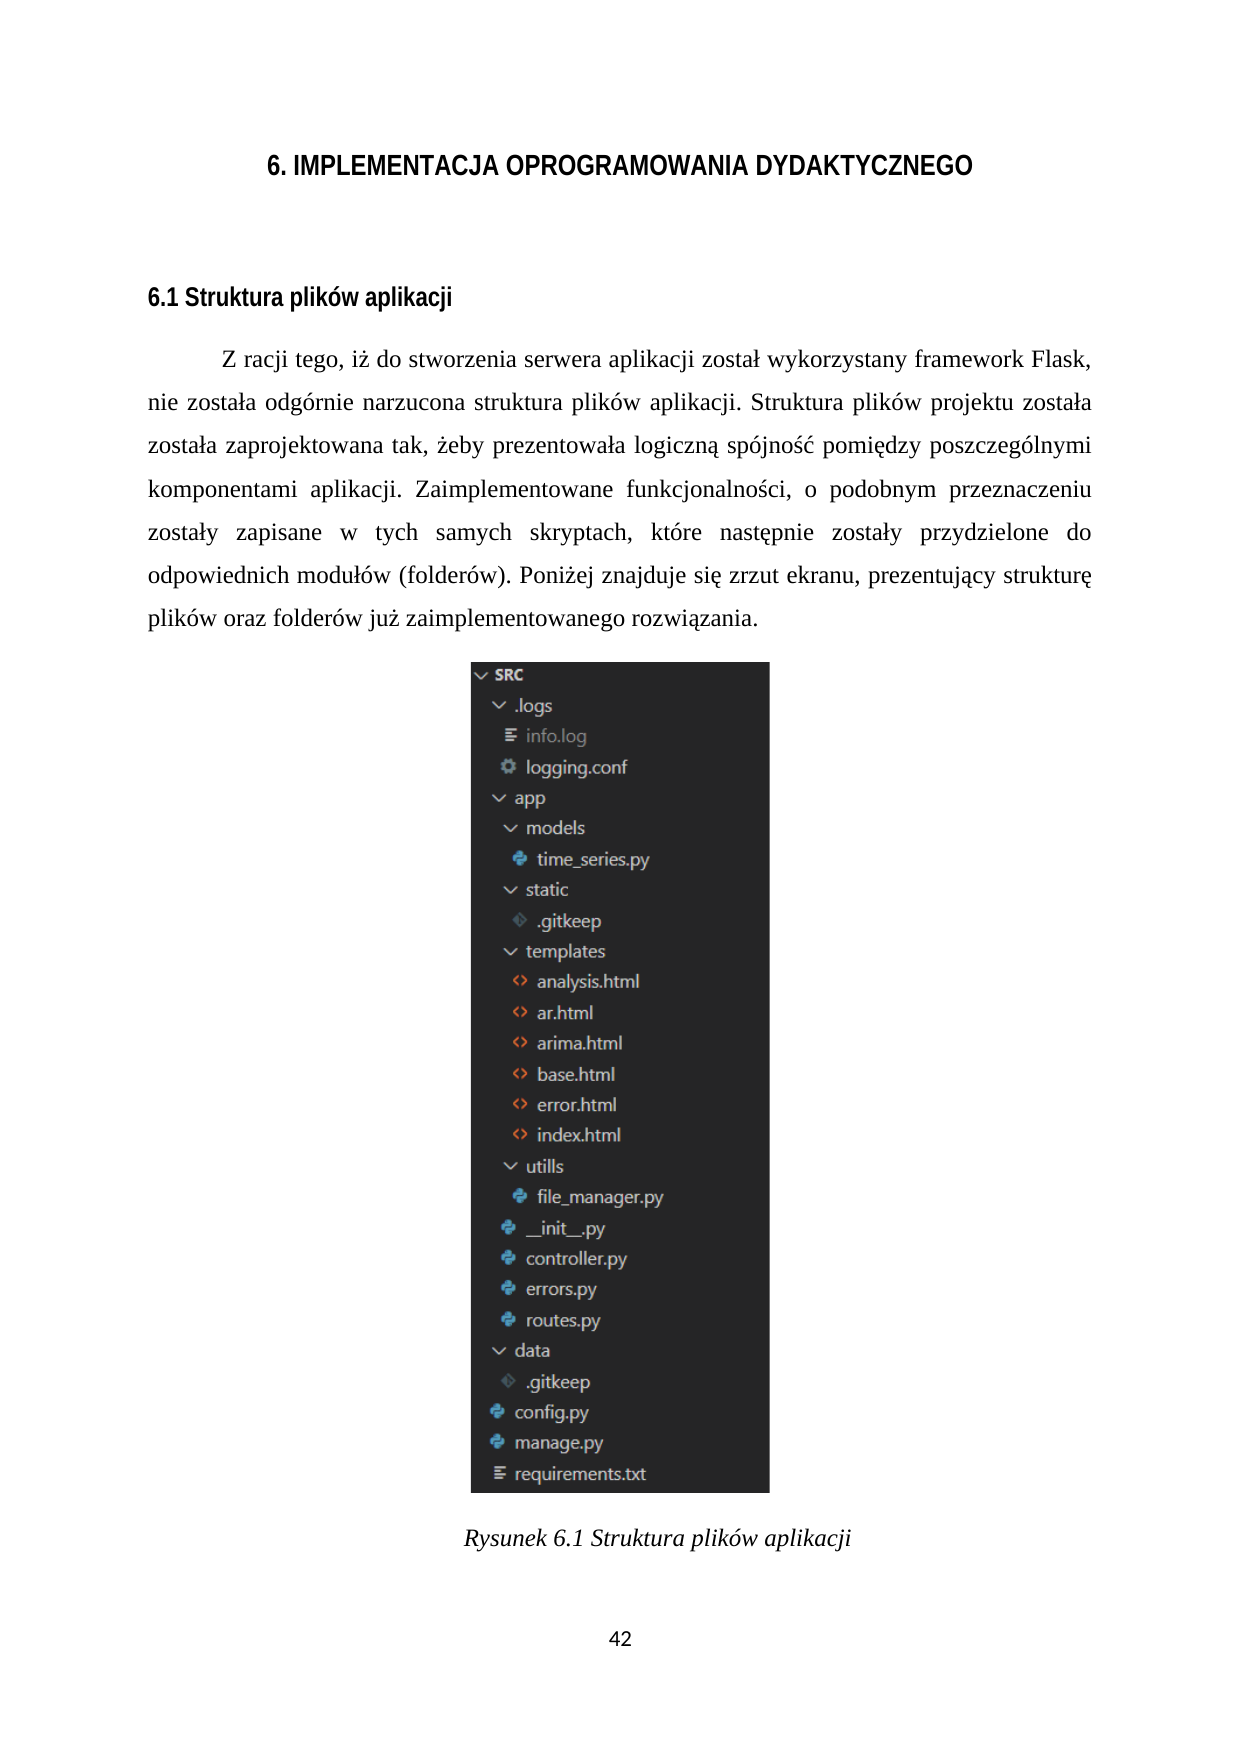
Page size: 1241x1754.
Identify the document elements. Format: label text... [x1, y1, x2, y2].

picture [470, 662, 770, 1493]
text Z racji tego, iż do stworzenia serwera aplikacji został wykorzystany framework Flask, nie została odgórnie narzucona struktura plików aplikacji. Struktura plików projektu została została zaprojektowana tak, żeby prezentowała logiczną spójność pomiędzy poszczególnymi komponentami aplikacji. Zaimplementowane funkcjonalności, o podobnym przeznaczeniu zostały zapisane w tych samych skryptach, które następnie zostały przydzielone do odpowiednich modułów (folderów). Poniżej znajduje się zrzut ekranu, prezentujący strukturę plików oraz folderów już zaimplementowanego rozwiązania. [148, 344, 1093, 632]
list Rysunek 6.1 Struktura plików aplikacji [223, 1523, 1093, 1552]
text 6.1 Struktura plików aplikacji [148, 281, 1093, 312]
text 6. IMPLEMENTACJA OPROGRAMOWANIA DYDAKTYCZNEGO [148, 148, 1093, 181]
